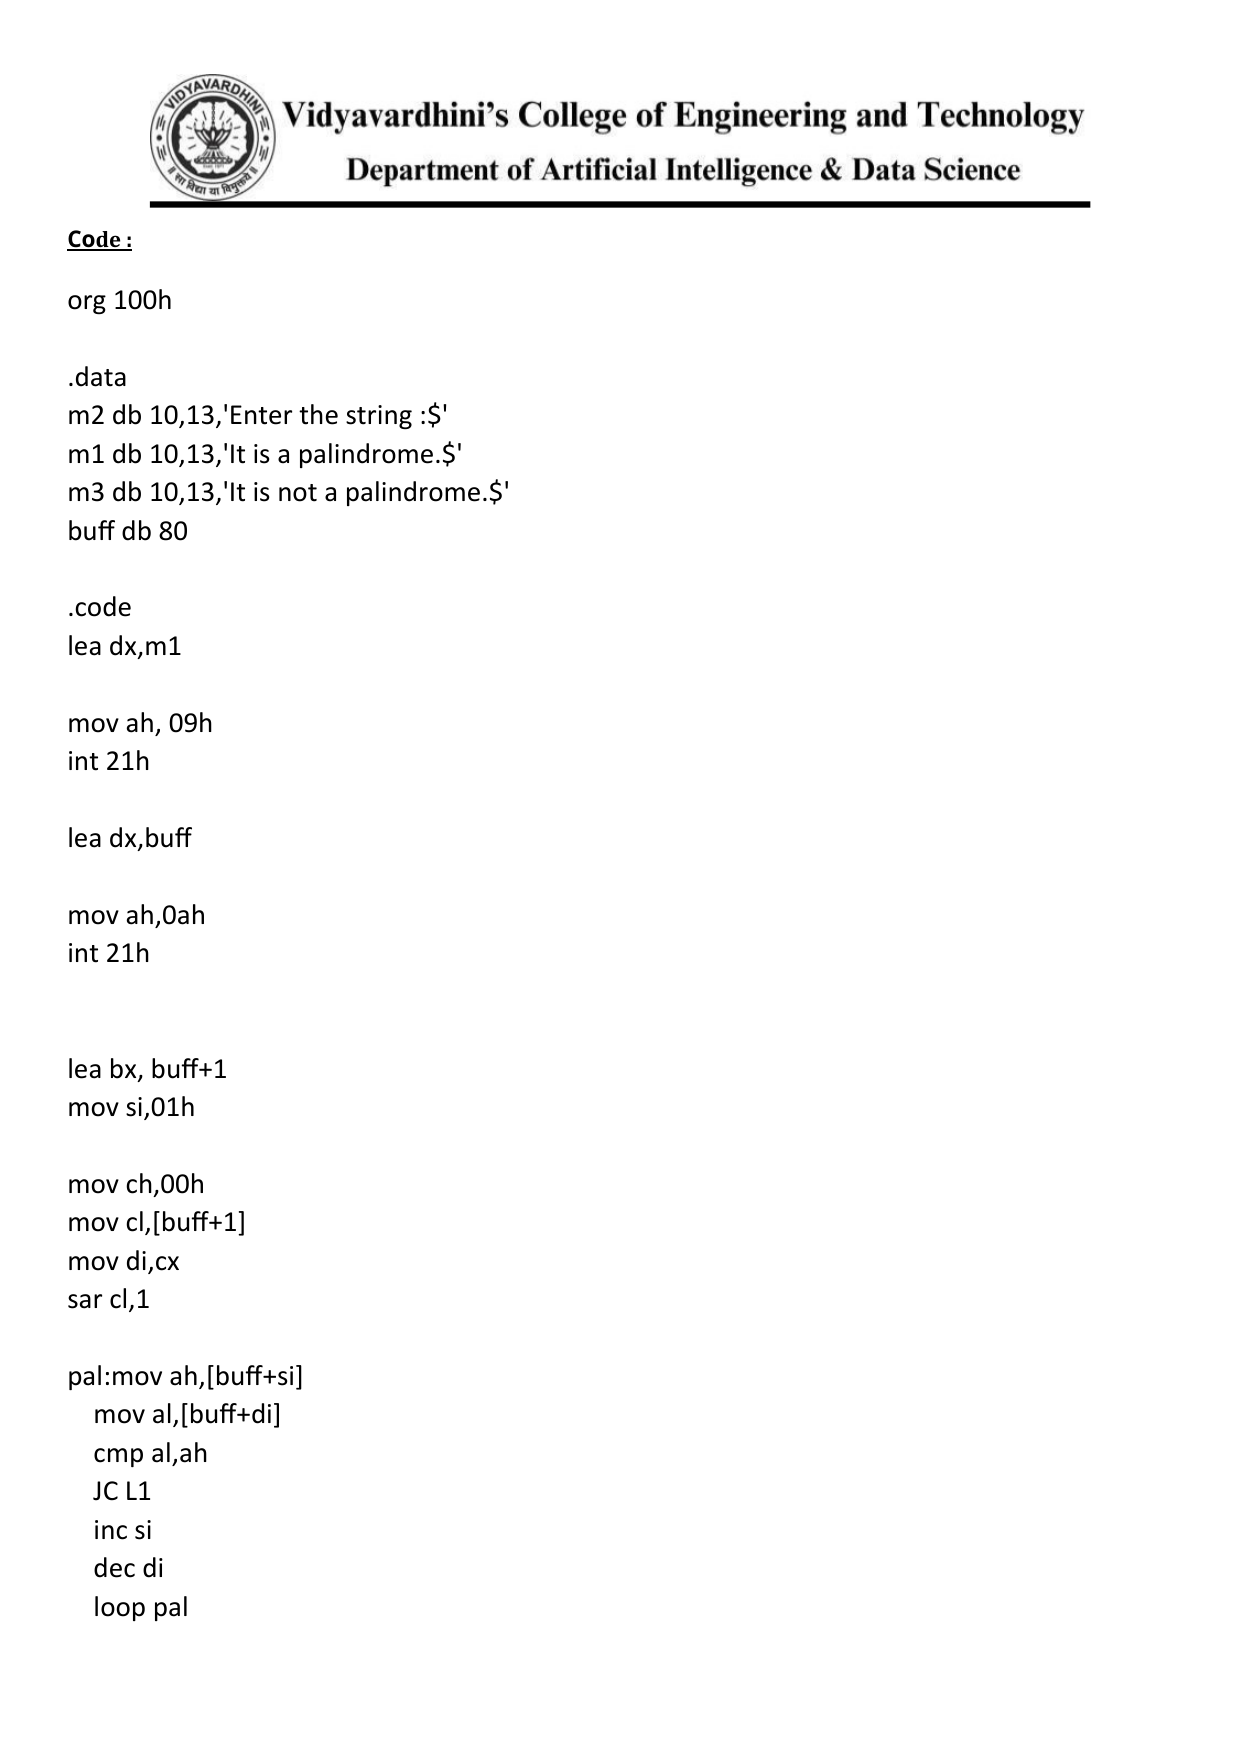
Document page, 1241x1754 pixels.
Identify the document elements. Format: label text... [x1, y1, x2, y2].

text mov ch,00h [67, 1165, 1152, 1201]
text .code [67, 588, 1152, 624]
text mov cl,[buff+1] [67, 1203, 1152, 1239]
text m3 db 10,13,'It is not a palindrome.$' [67, 473, 1152, 509]
text dec di [67, 1549, 1152, 1585]
text sar cl,1 [67, 1280, 1152, 1316]
text mov si,01h [67, 1088, 1152, 1124]
text m1 db 10,13,'It is a palindrome.$' [67, 435, 1152, 470]
text lea dx,m1 [67, 627, 1152, 662]
text Code : [67, 223, 1154, 254]
text mov al,[buff+di] [67, 1396, 1152, 1431]
text int 21h [67, 742, 1152, 778]
text cmp al,ah [67, 1434, 1152, 1470]
text buff db 80 [67, 512, 1152, 547]
text loop pal [67, 1588, 1152, 1623]
text mov di,cx [67, 1242, 1152, 1277]
text lea dx,buff [67, 819, 1152, 855]
text mov ah, 09h [67, 704, 1152, 739]
picture [150, 74, 1091, 201]
text .data [67, 358, 1152, 393]
text org 100h [67, 281, 1152, 317]
text pal:mov ah,[buff+si] [67, 1357, 1152, 1393]
text int 21h [67, 934, 1152, 970]
text inc si [67, 1511, 1152, 1547]
text lea bx, buff+1 [67, 1050, 1152, 1085]
text mov ah,0ah [67, 896, 1152, 932]
text m2 db 10,13,'Enter the string :$' [67, 396, 1152, 432]
text JC L1 [67, 1472, 1152, 1508]
